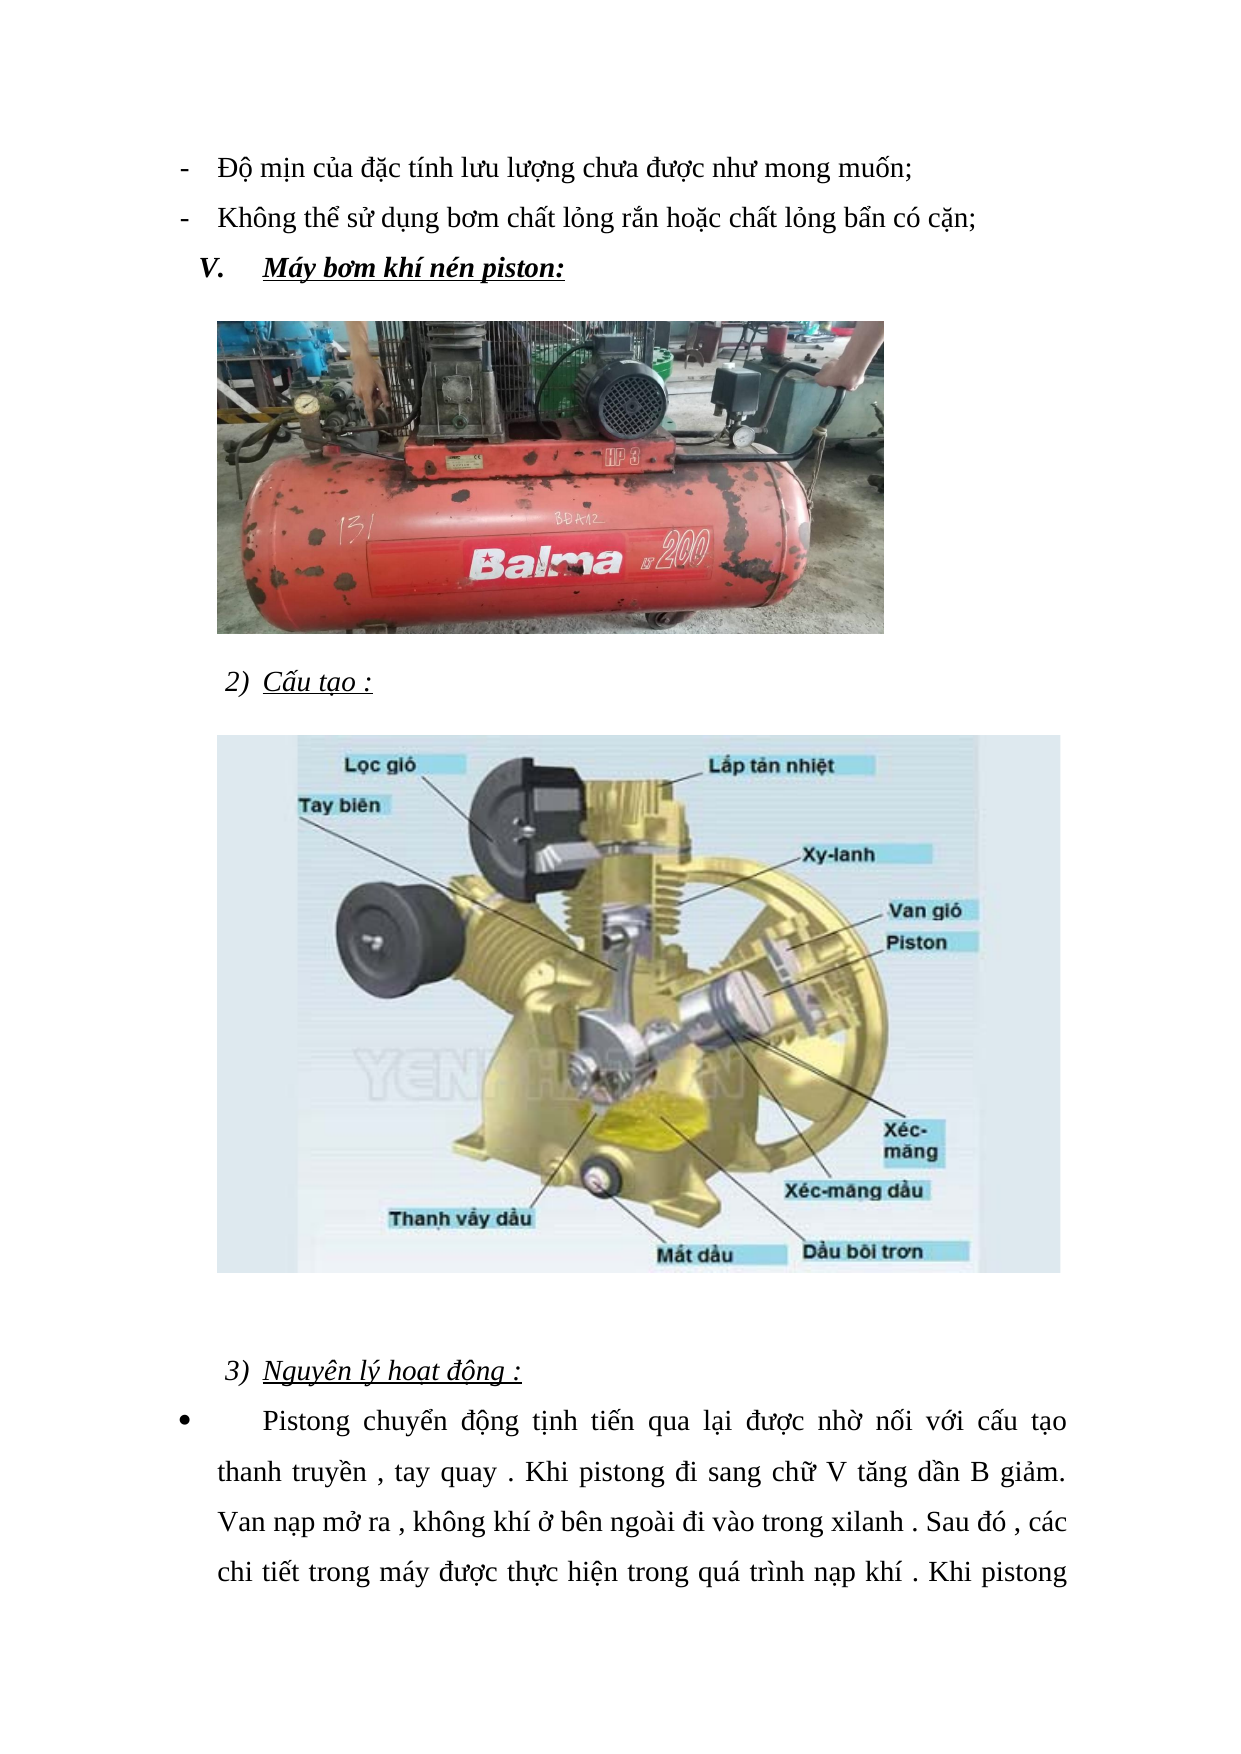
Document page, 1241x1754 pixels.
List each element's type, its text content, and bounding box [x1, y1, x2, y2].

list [179, 1403, 1067, 1588]
list Nguyên lý hoạt động : [225, 1353, 1067, 1387]
list Cấu tạo : [225, 664, 1067, 697]
picture [217, 735, 1061, 1273]
list Độ mịn của đặc tính lưu lượng chưa được như mong muốn; [179, 150, 1067, 183]
picture [217, 321, 884, 634]
list Máy bơm khí nén piston: [225, 251, 1067, 284]
list Không thể sử dụng bơm chất lỏng rắn hoặc chất lỏng bẩn có cặn; [179, 200, 1067, 234]
